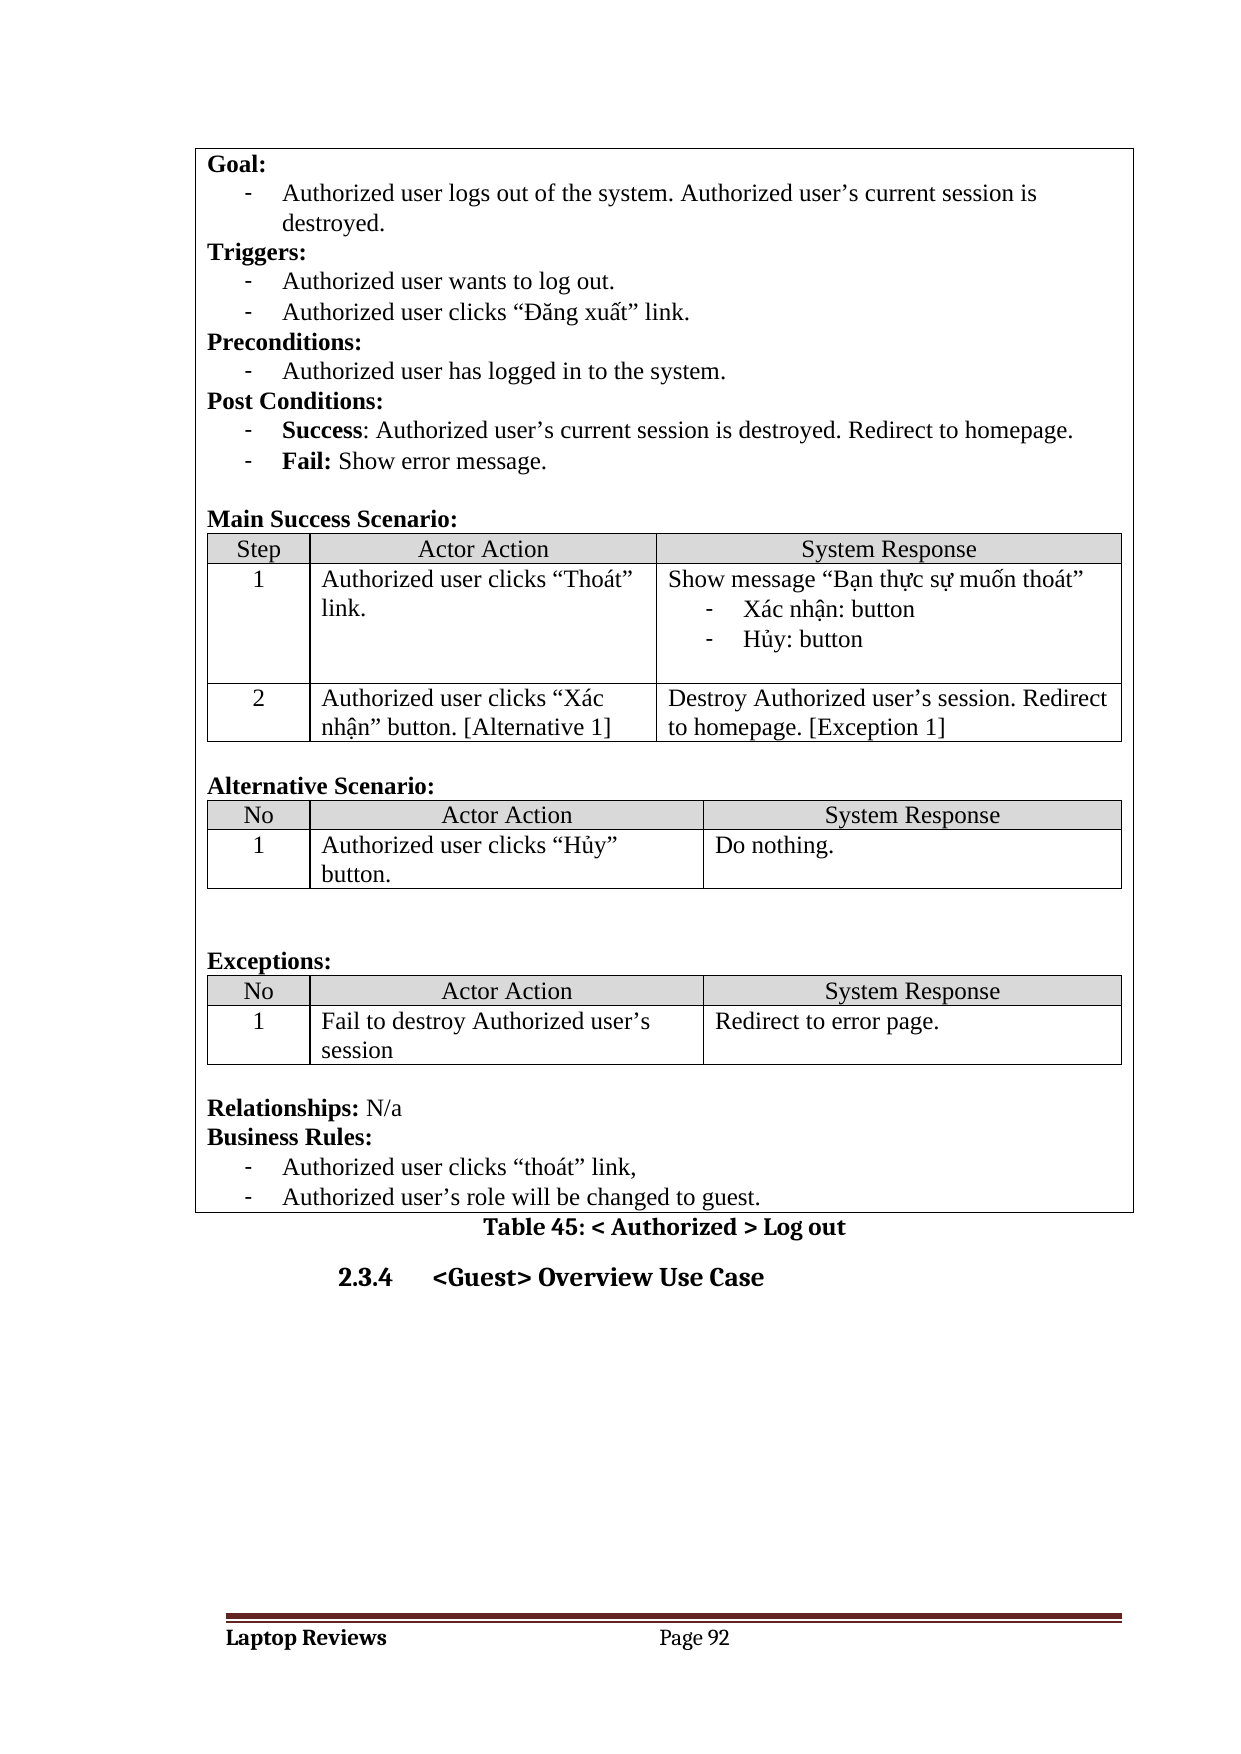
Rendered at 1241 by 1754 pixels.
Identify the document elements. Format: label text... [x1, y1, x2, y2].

subtitle <Guest> Overview Use Case [338, 1262, 1122, 1294]
text Table 45: < Authorized > Log out [207, 1213, 1122, 1242]
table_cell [196, 149, 1133, 1212]
